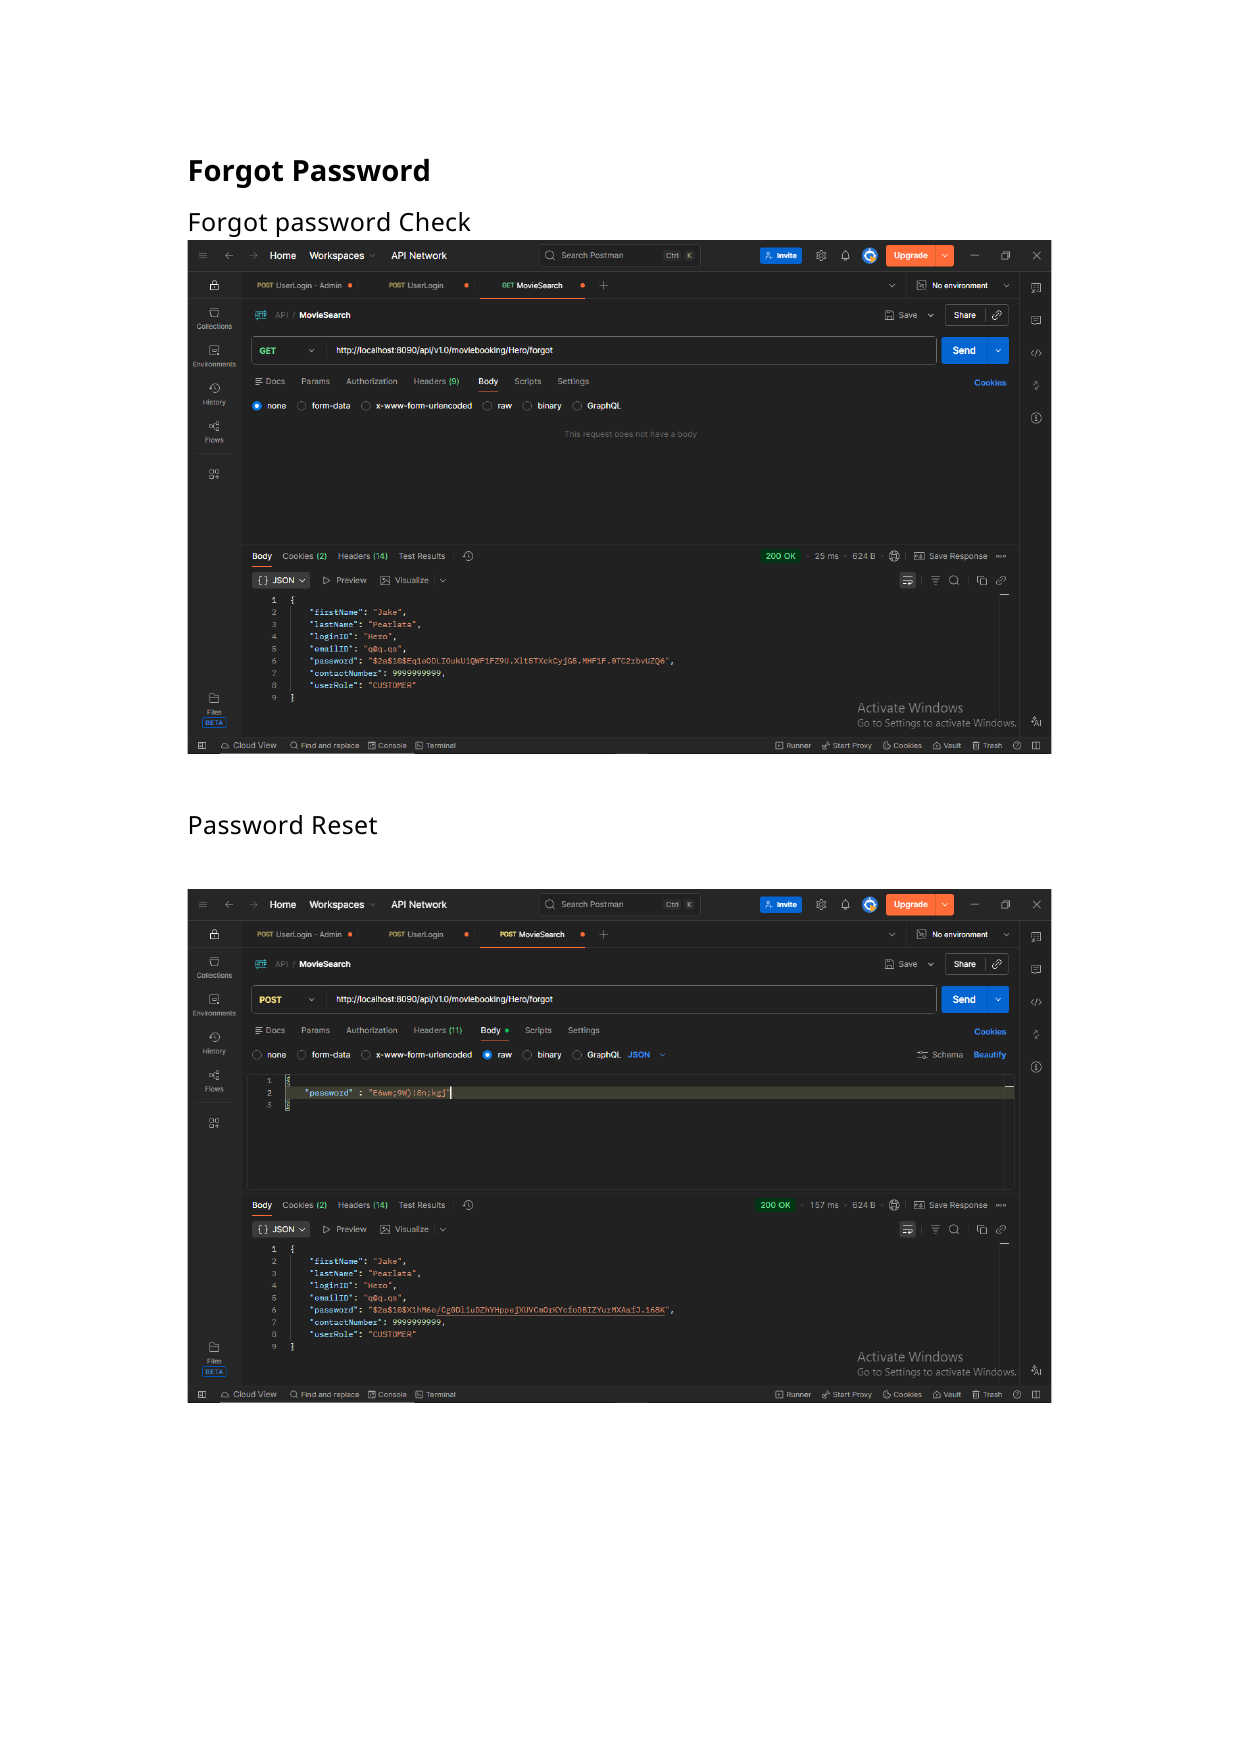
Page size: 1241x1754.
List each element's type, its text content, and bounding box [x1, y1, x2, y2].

subtitle Forgot Password [187, 150, 1053, 190]
subtitle Forgot password Check [187, 204, 1053, 238]
subtitle Password Reset [187, 772, 1053, 841]
picture [187, 889, 1052, 1403]
picture [187, 240, 1052, 754]
